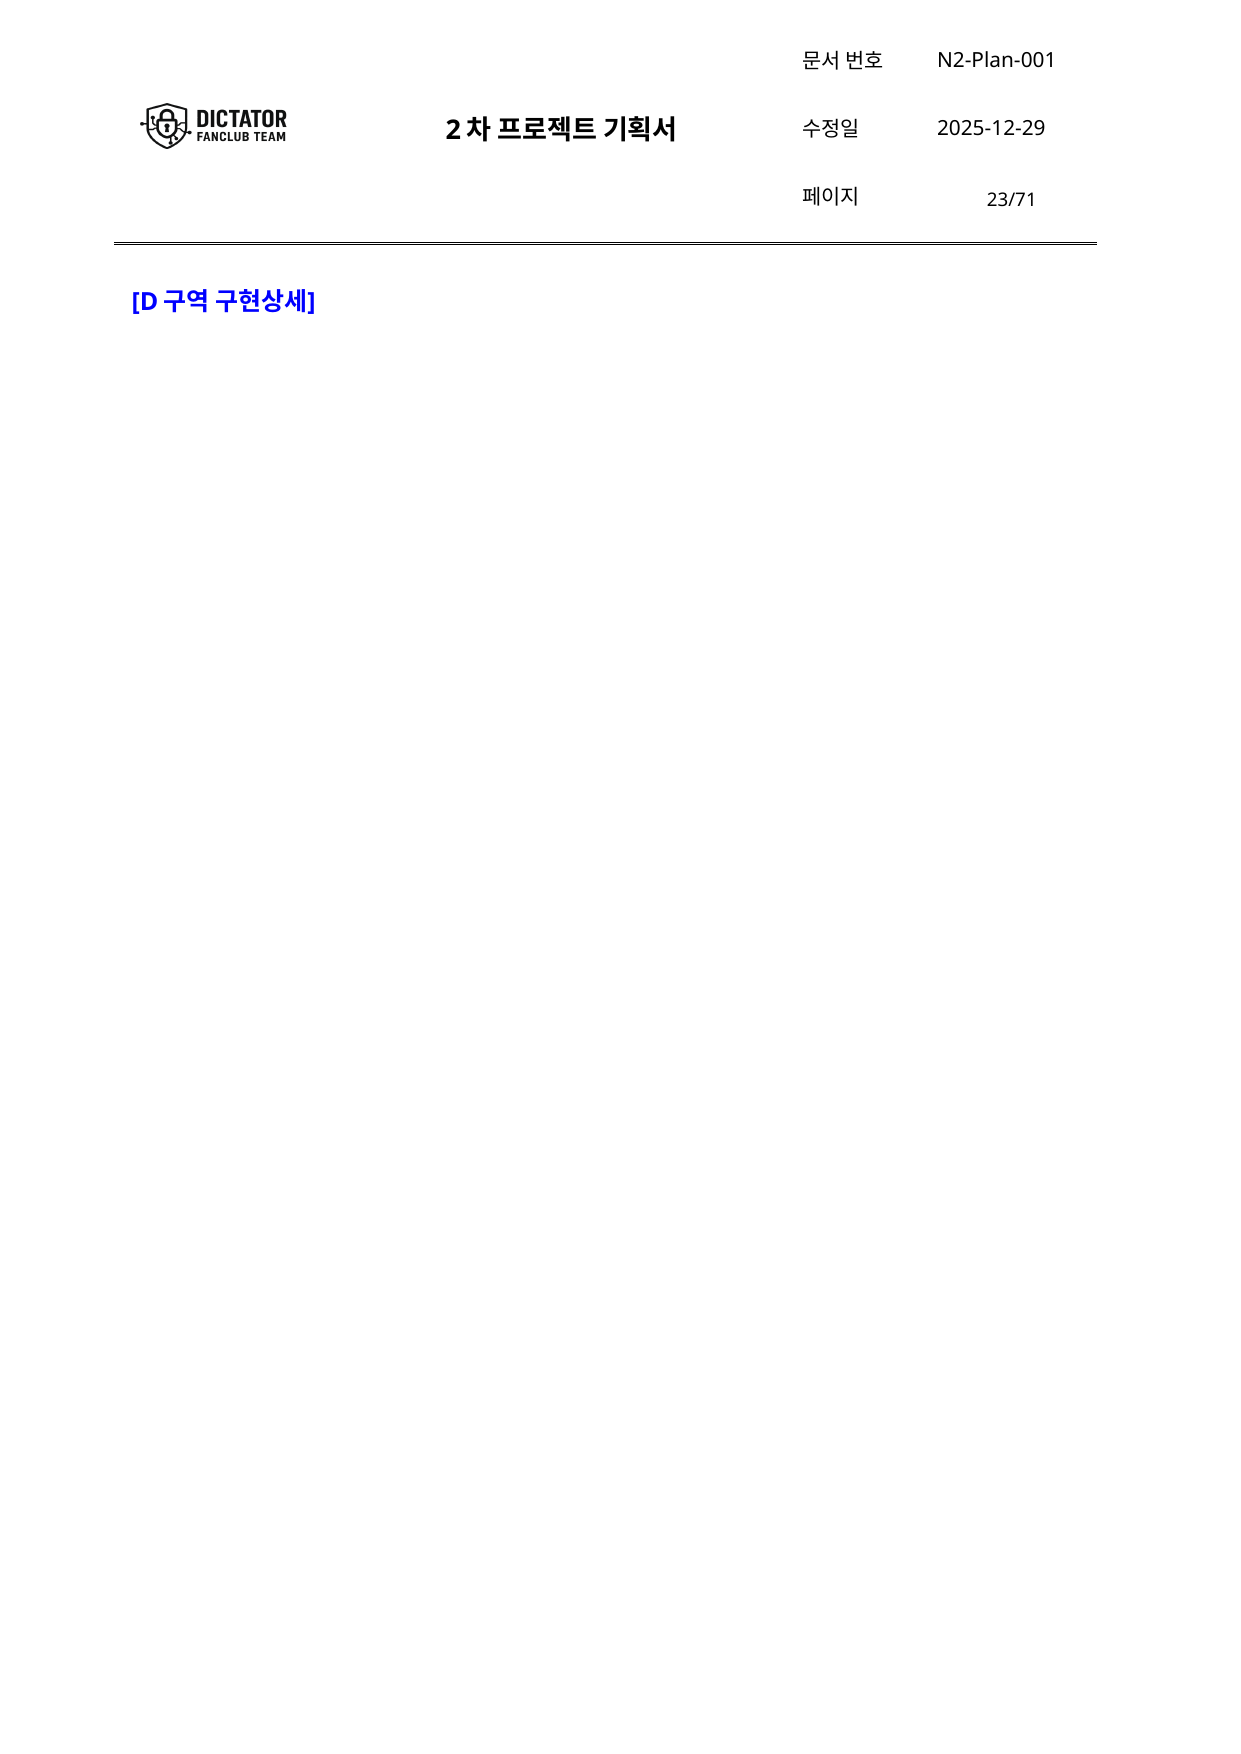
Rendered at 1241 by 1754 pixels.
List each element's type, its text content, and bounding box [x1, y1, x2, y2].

picture [125, 73, 307, 181]
text [D구역 구현상세] [125, 281, 1125, 317]
